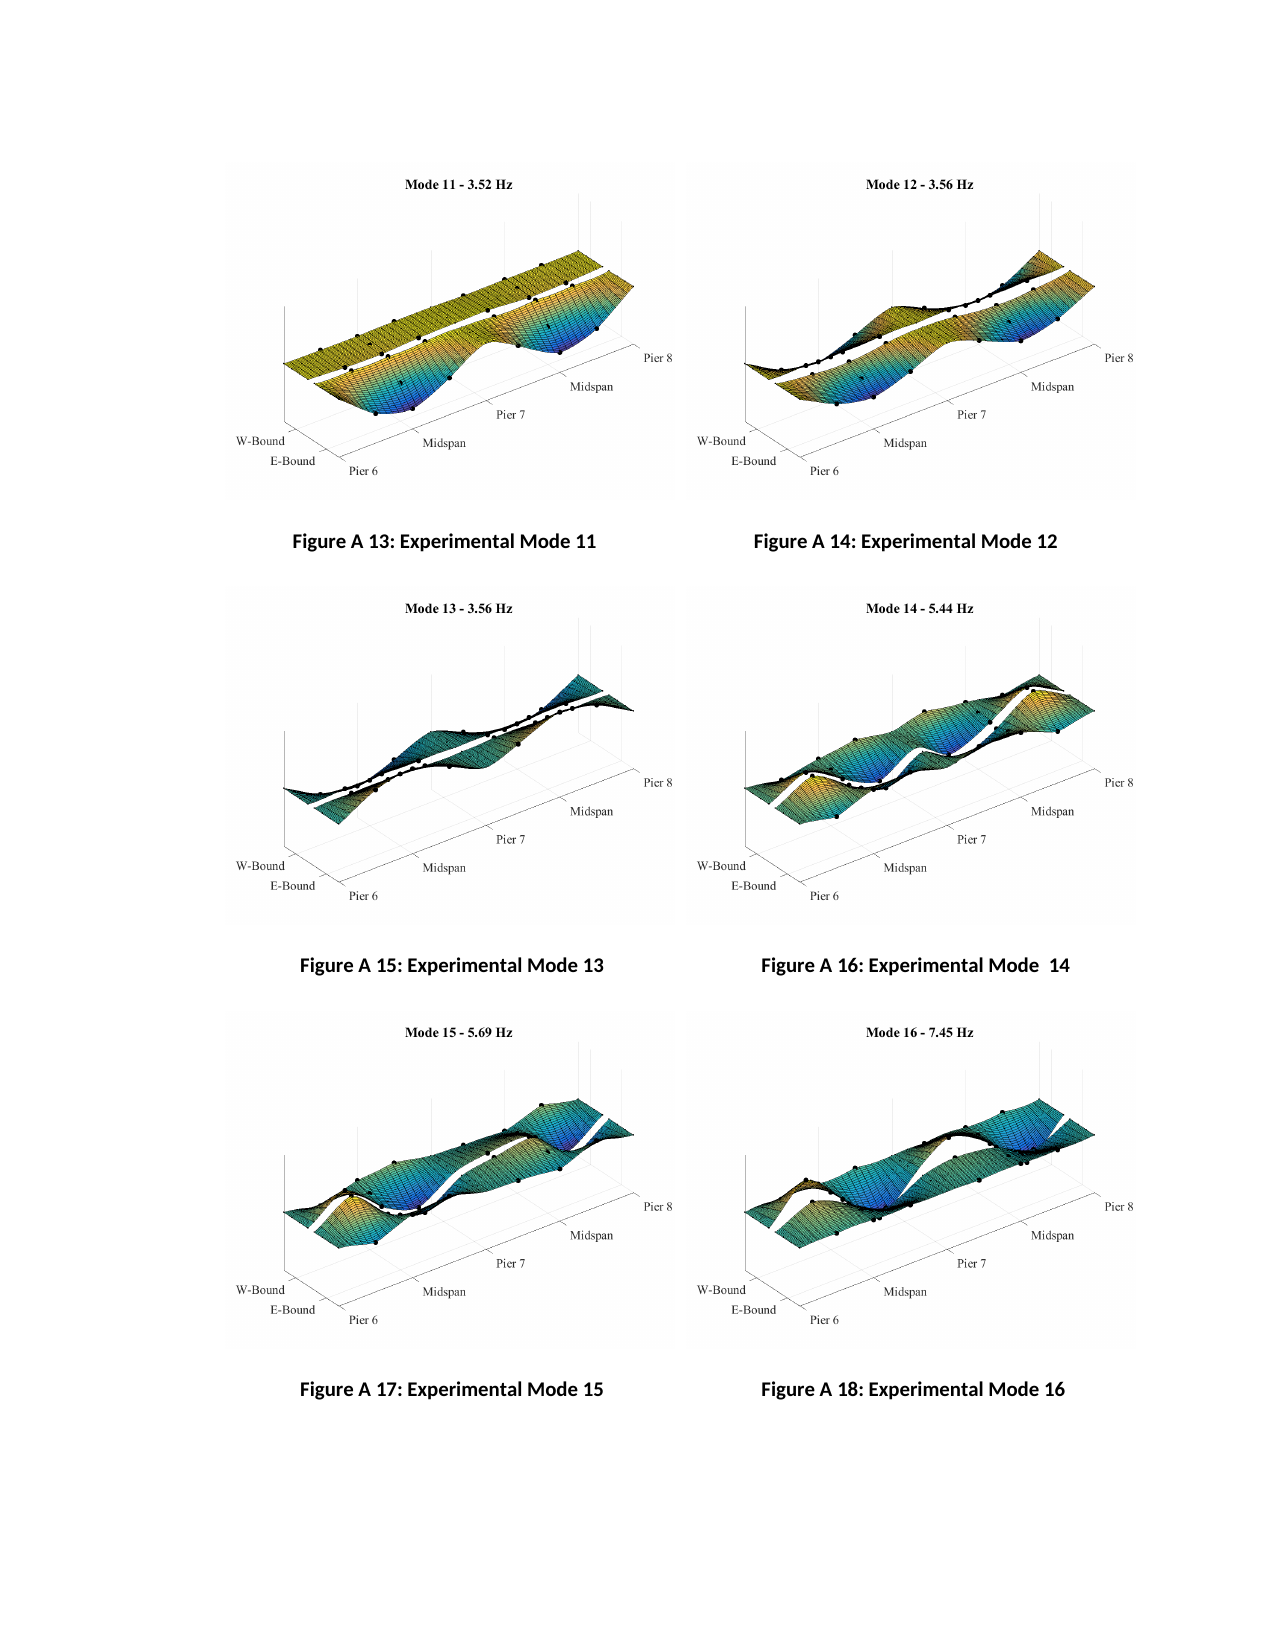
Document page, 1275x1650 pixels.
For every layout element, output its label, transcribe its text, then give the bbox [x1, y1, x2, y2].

picture [686, 586, 1137, 925]
picture [225, 162, 675, 500]
picture [225, 1011, 675, 1349]
picture [686, 1011, 1137, 1349]
picture [225, 586, 675, 925]
picture [686, 162, 1137, 500]
